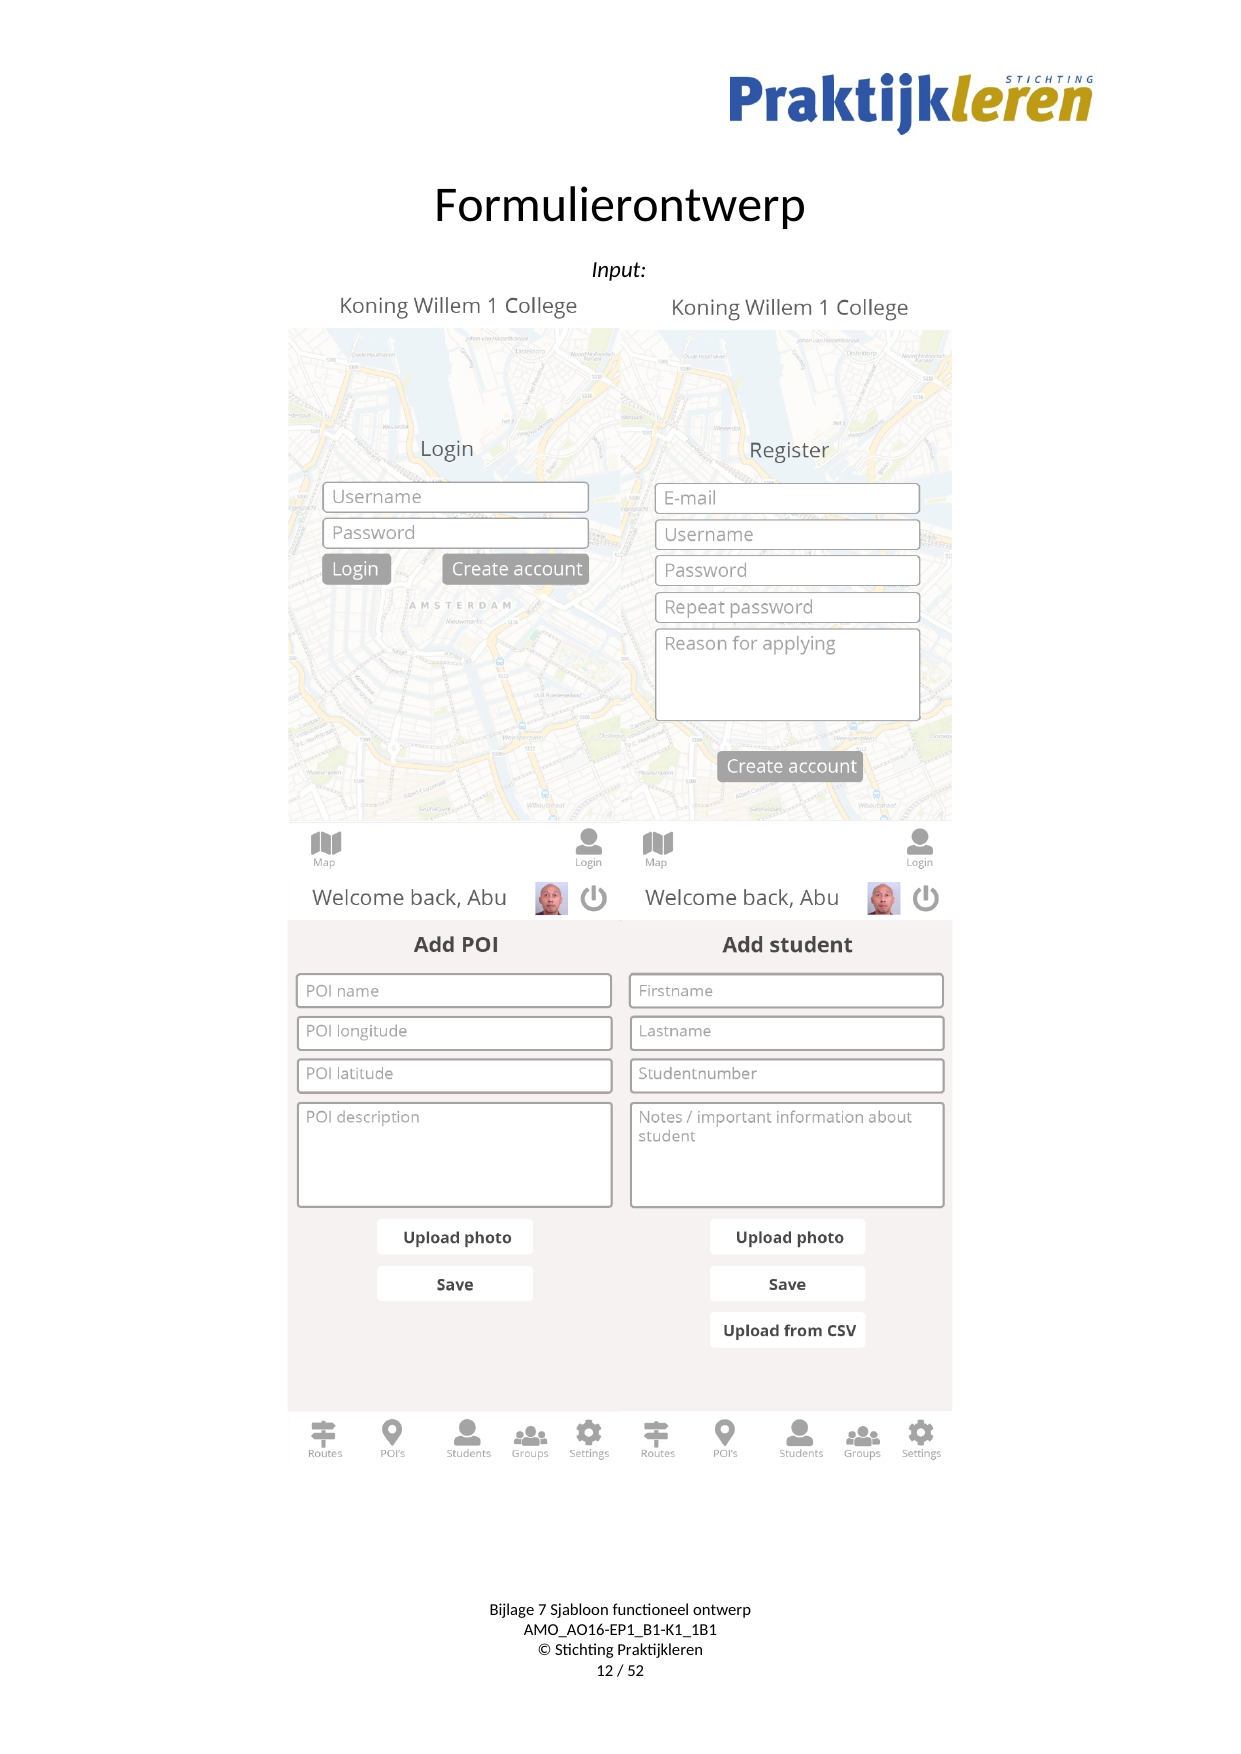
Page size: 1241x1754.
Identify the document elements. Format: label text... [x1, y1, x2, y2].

picture [730, 73, 1093, 135]
subtitle Formulierontwerp [148, 173, 1093, 234]
text Input: [148, 255, 1093, 283]
picture [287, 283, 953, 1467]
